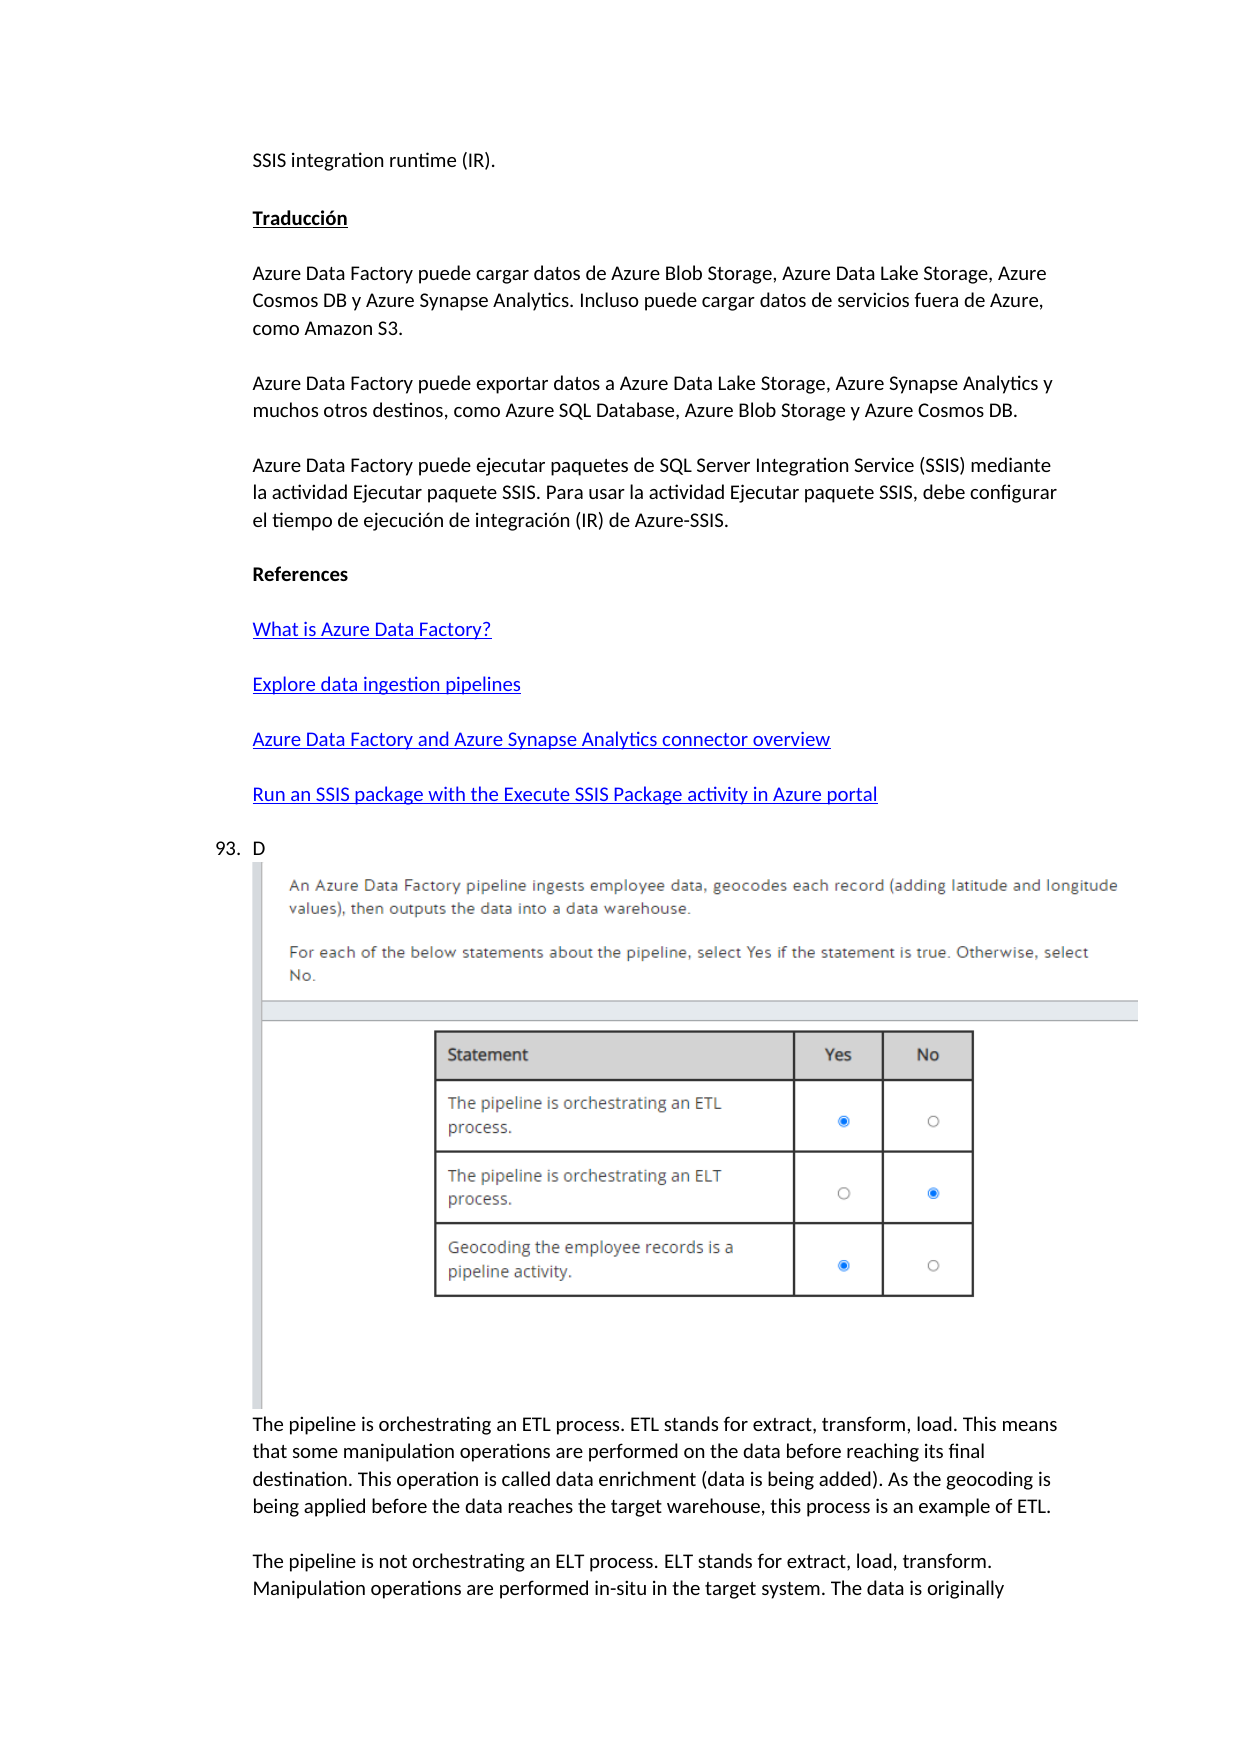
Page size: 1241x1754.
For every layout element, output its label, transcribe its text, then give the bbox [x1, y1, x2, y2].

list Azure Data Factory puede exportar datos a Azure Data Lake Storage, Azure Synapse Analytics y muchos otros destinos, como Azure SQL Database, Azure Blob Storage y Azure Cosmos DB. [252, 370, 1063, 423]
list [252, 1411, 1063, 1601]
list Traducción [252, 205, 1063, 231]
list Azure Data Factory puede ejecutar paquetes de SQL Server Integration Service (SSIS) mediante la actividad Ejecutar paquete SSIS. Para usar la actividad Ejecutar paquete SSIS, debe configurar el tiempo de ejecución de integración (IR) de Azure-SSIS. [252, 452, 1063, 532]
list References What is Azure Data Factory? Explore data ingestion pipelines Azure Data Factory and Azure Synapse Analytics connector overview Run an SSIS package with the Execute SSIS Package activity in Azure portal [252, 534, 1063, 806]
list Azure Data Factory puede cargar datos de Azure Blob Storage, Azure Data Lake Storage, Azure Cosmos DB y Azure Synapse Analytics. Incluso puede cargar datos de servicios fuera de Azure, como Amazon S3. [252, 260, 1063, 340]
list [252, 148, 1063, 203]
picture [252, 862, 1138, 1409]
list D [215, 836, 1063, 861]
